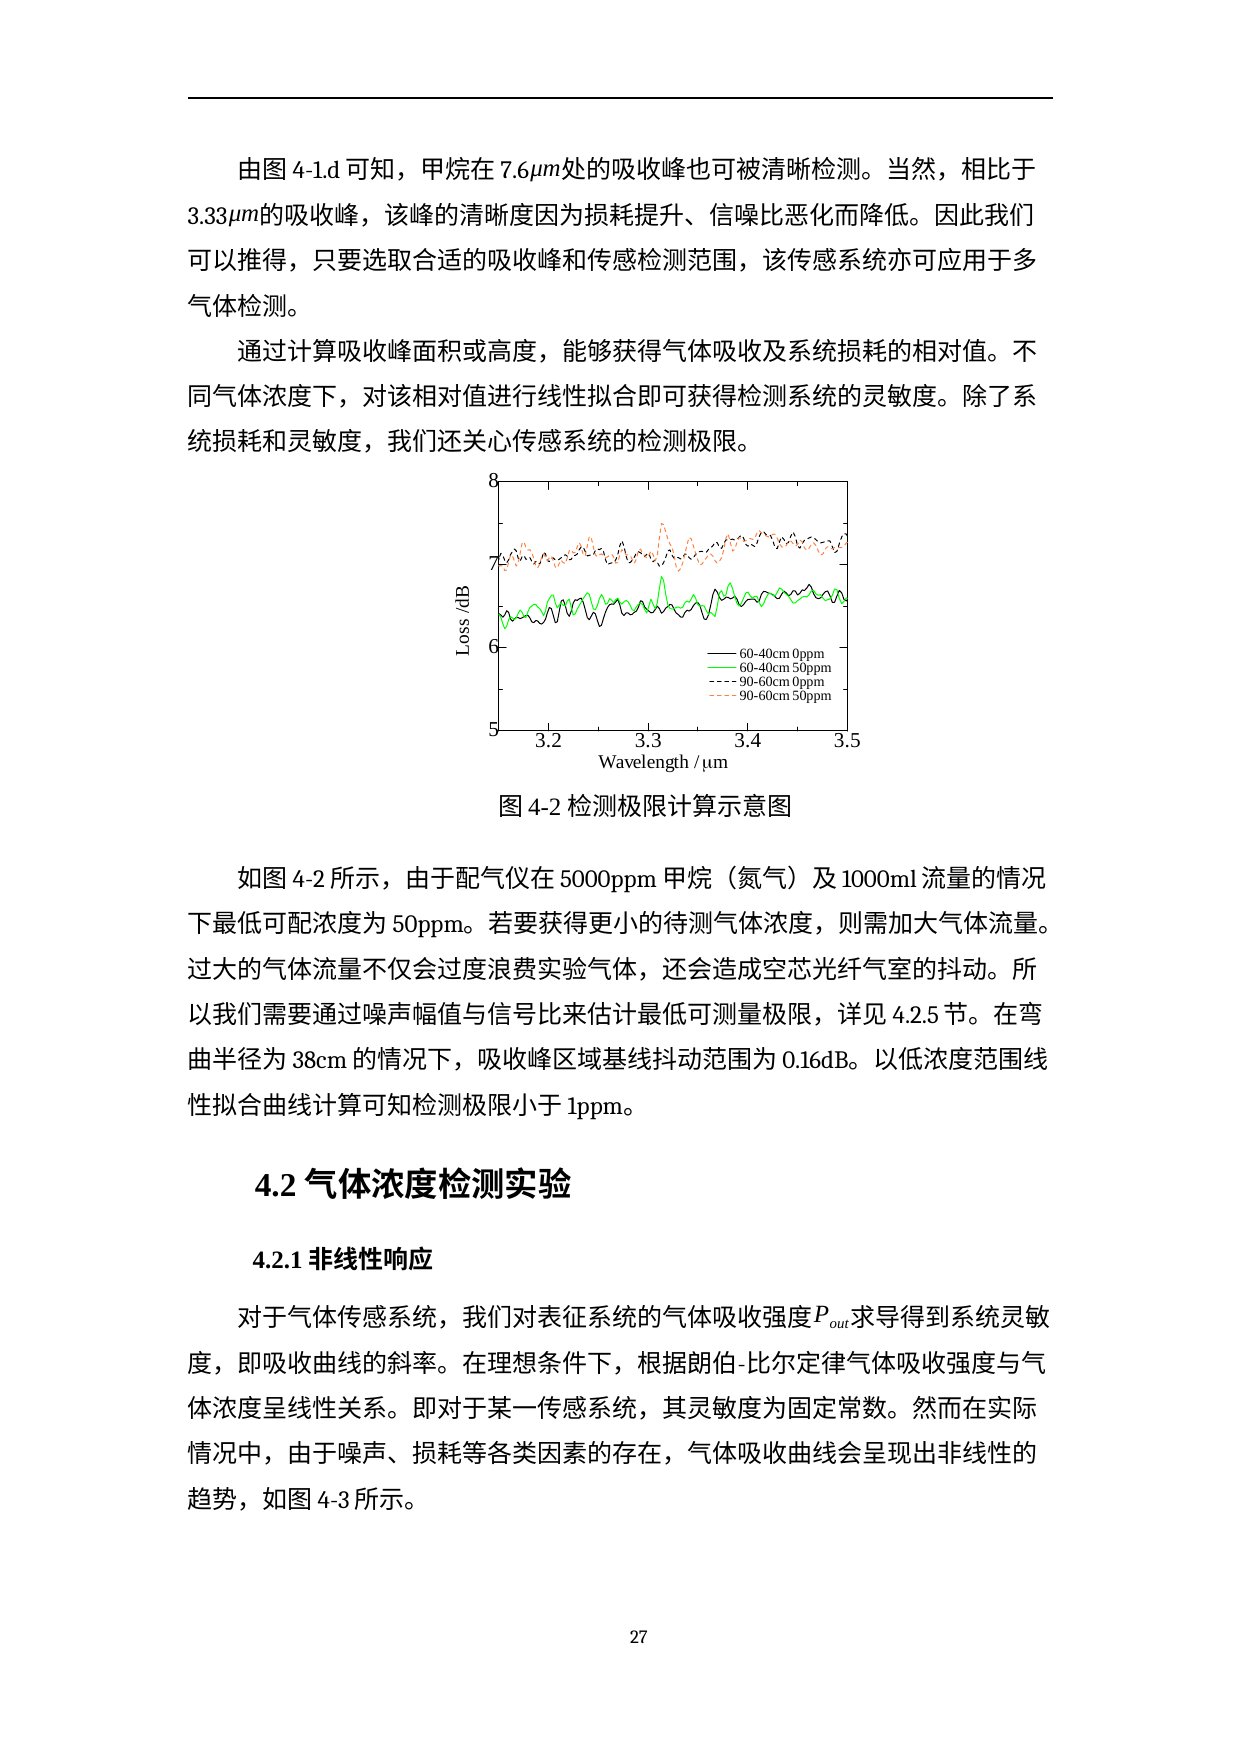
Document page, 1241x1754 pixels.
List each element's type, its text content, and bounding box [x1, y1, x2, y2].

text 对于气体传感系统，我们对表征系统的气体吸收强度求导得到系统灵敏度，即吸收曲线的斜率。在理想条件下，根据朗伯-比尔定律气体吸收强度与气体浓度呈线性关系。即对于某一传感系统，其灵敏度为固定常数。然而在实际情况中，由于噪声、损耗等各类因素的存在，气体吸收曲线会呈现出非线性的趋势，如图4-3所示。 [187, 1298, 1053, 1515]
subtitle 4.2.1 非线性响应 [202, 1240, 1053, 1276]
text 如图4-2所示，由于配气仪在5000ppm甲烷（氮气）及1000ml流量的情况下最低可配浓度为50ppm。若要获得更小的待测气体浓度，则需加大气体流量。过大的气体流量不仅会过度浪费实验气体，还会造成空芯光纤气室的抖动。所以我们需要通过噪声幅值与信号比来估计最低可测量极限，详见4.2.5节。在弯曲半径为38cm的情况下，吸收峰区域基线抖动范围为0.16dB。以低浓度范围线性拟合曲线计算可知检测极限小于1ppm。 [187, 858, 1053, 1121]
text 由图4-1.d可知，甲烷在7.6处的吸收峰也可被清晰检测。当然，相比于3.33的吸收峰，该峰的清晰度因为损耗提升、信噪比恶化而降低。因此我们可以推得，只要选取合适的吸收峰和传感检测范围，该传感系统亦可应用于多气体检测。 [187, 150, 1053, 322]
text 图4-2 检测极限计算示意图 [187, 786, 1053, 822]
text 通过计算吸收峰面积或高度，能够获得气体吸收及系统损耗的相对值。不同气体浓度下，对该相对值进行线性拟合即可获得检测系统的灵敏度。除了系统损耗和灵敏度，我们还关心传感系统的检测极限。 [187, 331, 1053, 458]
subtitle 4.2 气体浓度检测实验 [187, 1157, 1053, 1206]
